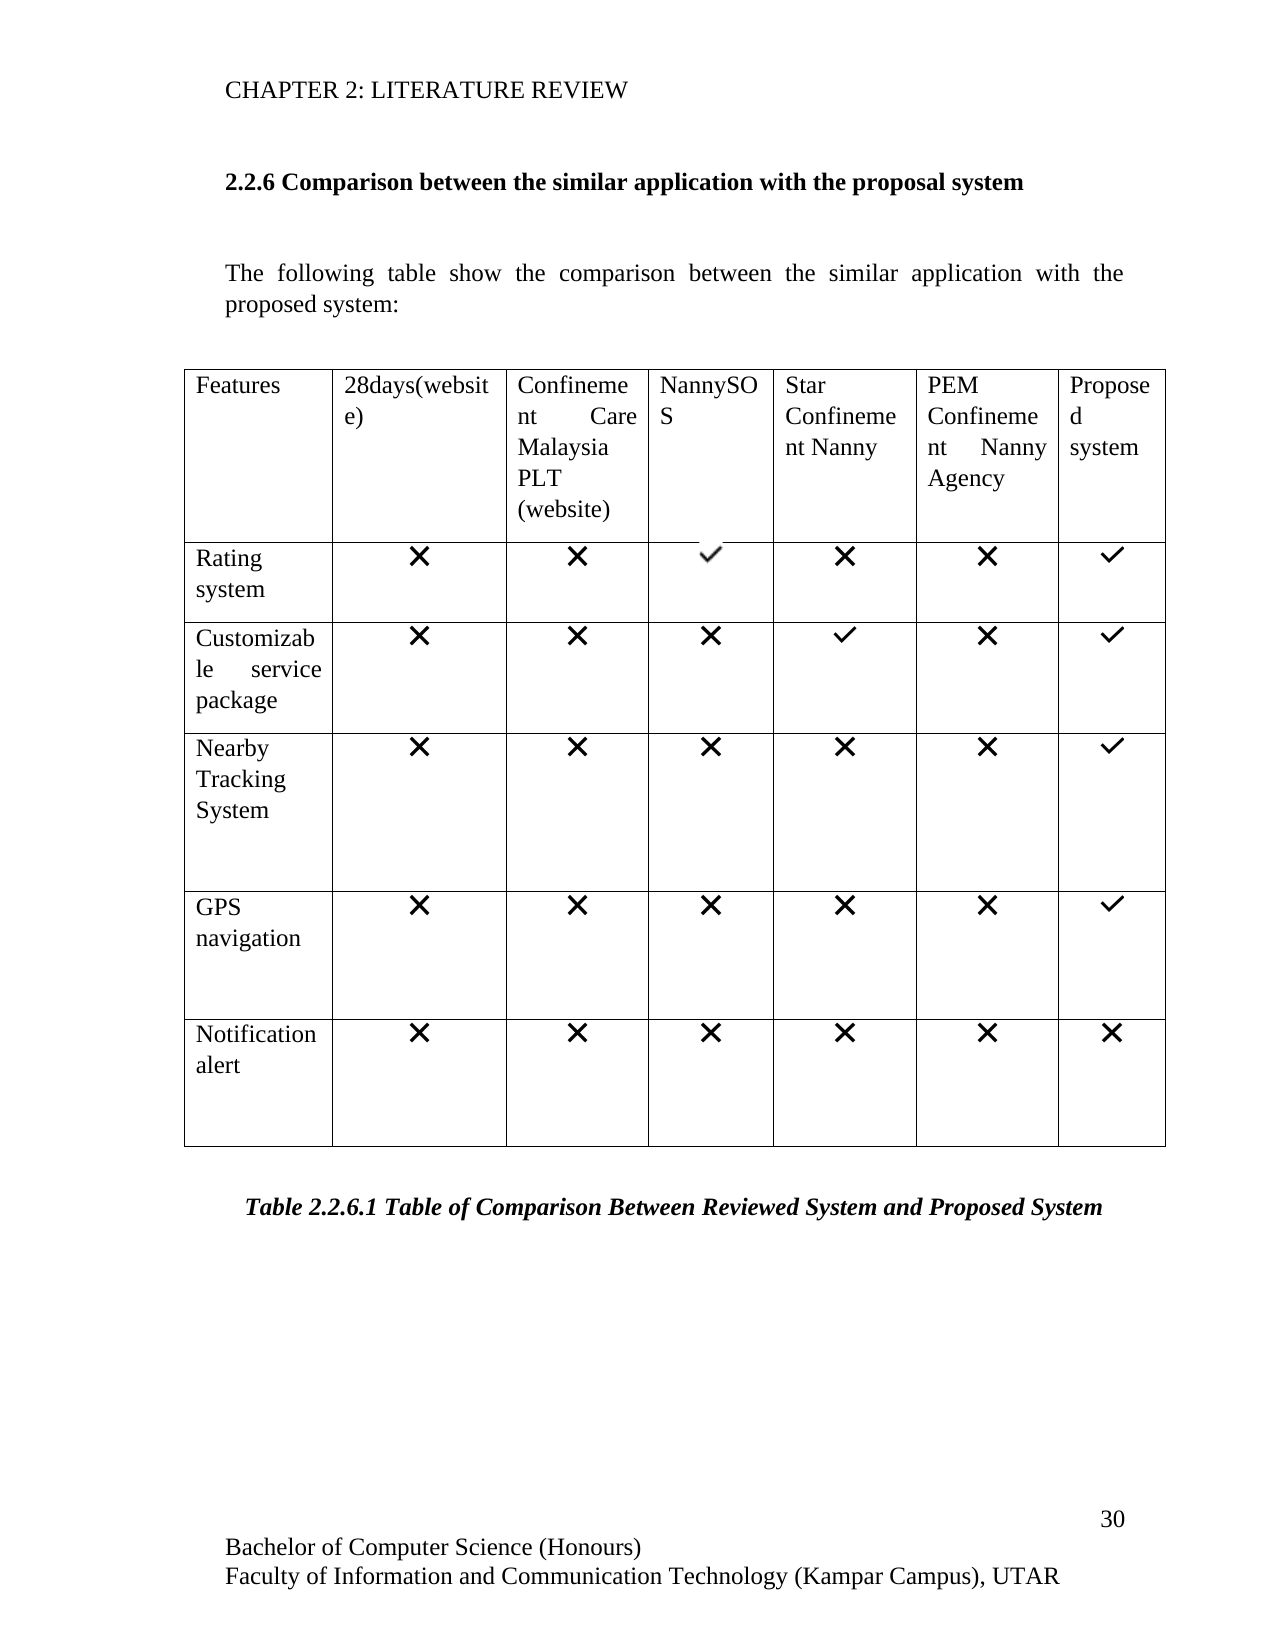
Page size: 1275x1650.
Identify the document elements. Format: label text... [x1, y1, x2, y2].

picture [697, 892, 725, 919]
table_cell Nearby Tracking System [185, 734, 332, 891]
picture [1100, 892, 1124, 916]
table_cell [507, 734, 648, 891]
table_cell [333, 543, 506, 622]
table_cell Customizable service package [185, 623, 332, 732]
picture [1100, 733, 1124, 758]
picture [564, 542, 591, 570]
picture [831, 542, 859, 570]
picture [406, 542, 433, 570]
table_cell [649, 1020, 773, 1146]
picture [697, 622, 725, 649]
picture [974, 542, 1001, 570]
picture [564, 622, 591, 649]
picture [699, 542, 723, 567]
table_header 28days(website) [333, 370, 506, 542]
table_header PEM Confinement Nanny Agency [917, 370, 1058, 542]
table_header Proposed system [1059, 370, 1165, 542]
text The following table show the comparison between the similar application with the proposed system: [225, 258, 1125, 318]
picture [974, 892, 1001, 919]
table_cell [333, 623, 506, 732]
table_cell [649, 623, 773, 732]
table_cell [1059, 892, 1165, 1018]
text Table 2.2.6.1 Table of Comparison Between Reviewed System and Proposed System [225, 1147, 1125, 1221]
table_cell GPS navigation [185, 892, 332, 1018]
table_cell [917, 892, 1058, 1018]
table_cell [333, 734, 506, 891]
picture [564, 733, 591, 760]
table_cell [507, 543, 648, 622]
table_cell [774, 1020, 916, 1146]
picture [974, 733, 1001, 760]
picture [406, 622, 433, 649]
table_header Features [185, 370, 332, 542]
table_cell [333, 892, 506, 1018]
picture [1100, 622, 1124, 647]
picture [974, 1019, 1001, 1046]
table_header NannySOS [649, 370, 773, 542]
table_cell [774, 543, 916, 622]
table_cell [774, 623, 916, 732]
picture [833, 622, 857, 647]
picture [831, 1019, 859, 1046]
table_header Confinement Care Malaysia PLT (website) [507, 370, 648, 542]
picture [406, 892, 433, 919]
table_cell [1059, 734, 1165, 891]
picture [406, 733, 433, 760]
table_cell [649, 892, 773, 1018]
table_cell [507, 892, 648, 1018]
picture [697, 1019, 725, 1046]
table_cell [917, 734, 1058, 891]
table_cell [649, 734, 773, 891]
table_cell [774, 734, 916, 891]
table_cell [917, 543, 1058, 622]
picture [1098, 1019, 1126, 1046]
picture [831, 892, 859, 919]
picture [564, 1019, 591, 1046]
picture [406, 1019, 433, 1046]
picture [831, 733, 859, 760]
table_cell [917, 1020, 1058, 1146]
table_cell [1059, 543, 1165, 622]
table_cell Rating system [185, 543, 332, 622]
table_header Star Confinement Nanny [774, 370, 916, 542]
table_cell Notification alert [185, 1020, 332, 1146]
picture [1100, 542, 1124, 567]
picture [697, 733, 725, 760]
picture [974, 622, 1001, 649]
table_cell [507, 623, 648, 732]
table_cell [507, 1020, 648, 1146]
table_cell [917, 623, 1058, 732]
table_cell [1059, 1020, 1165, 1146]
table_cell [333, 1020, 506, 1146]
table_cell [774, 892, 916, 1018]
subtitle 2.2.6 Comparison between the similar application with the proposal system [225, 167, 1125, 195]
picture [564, 892, 591, 919]
table_cell [649, 543, 773, 622]
table_cell [1059, 623, 1165, 732]
